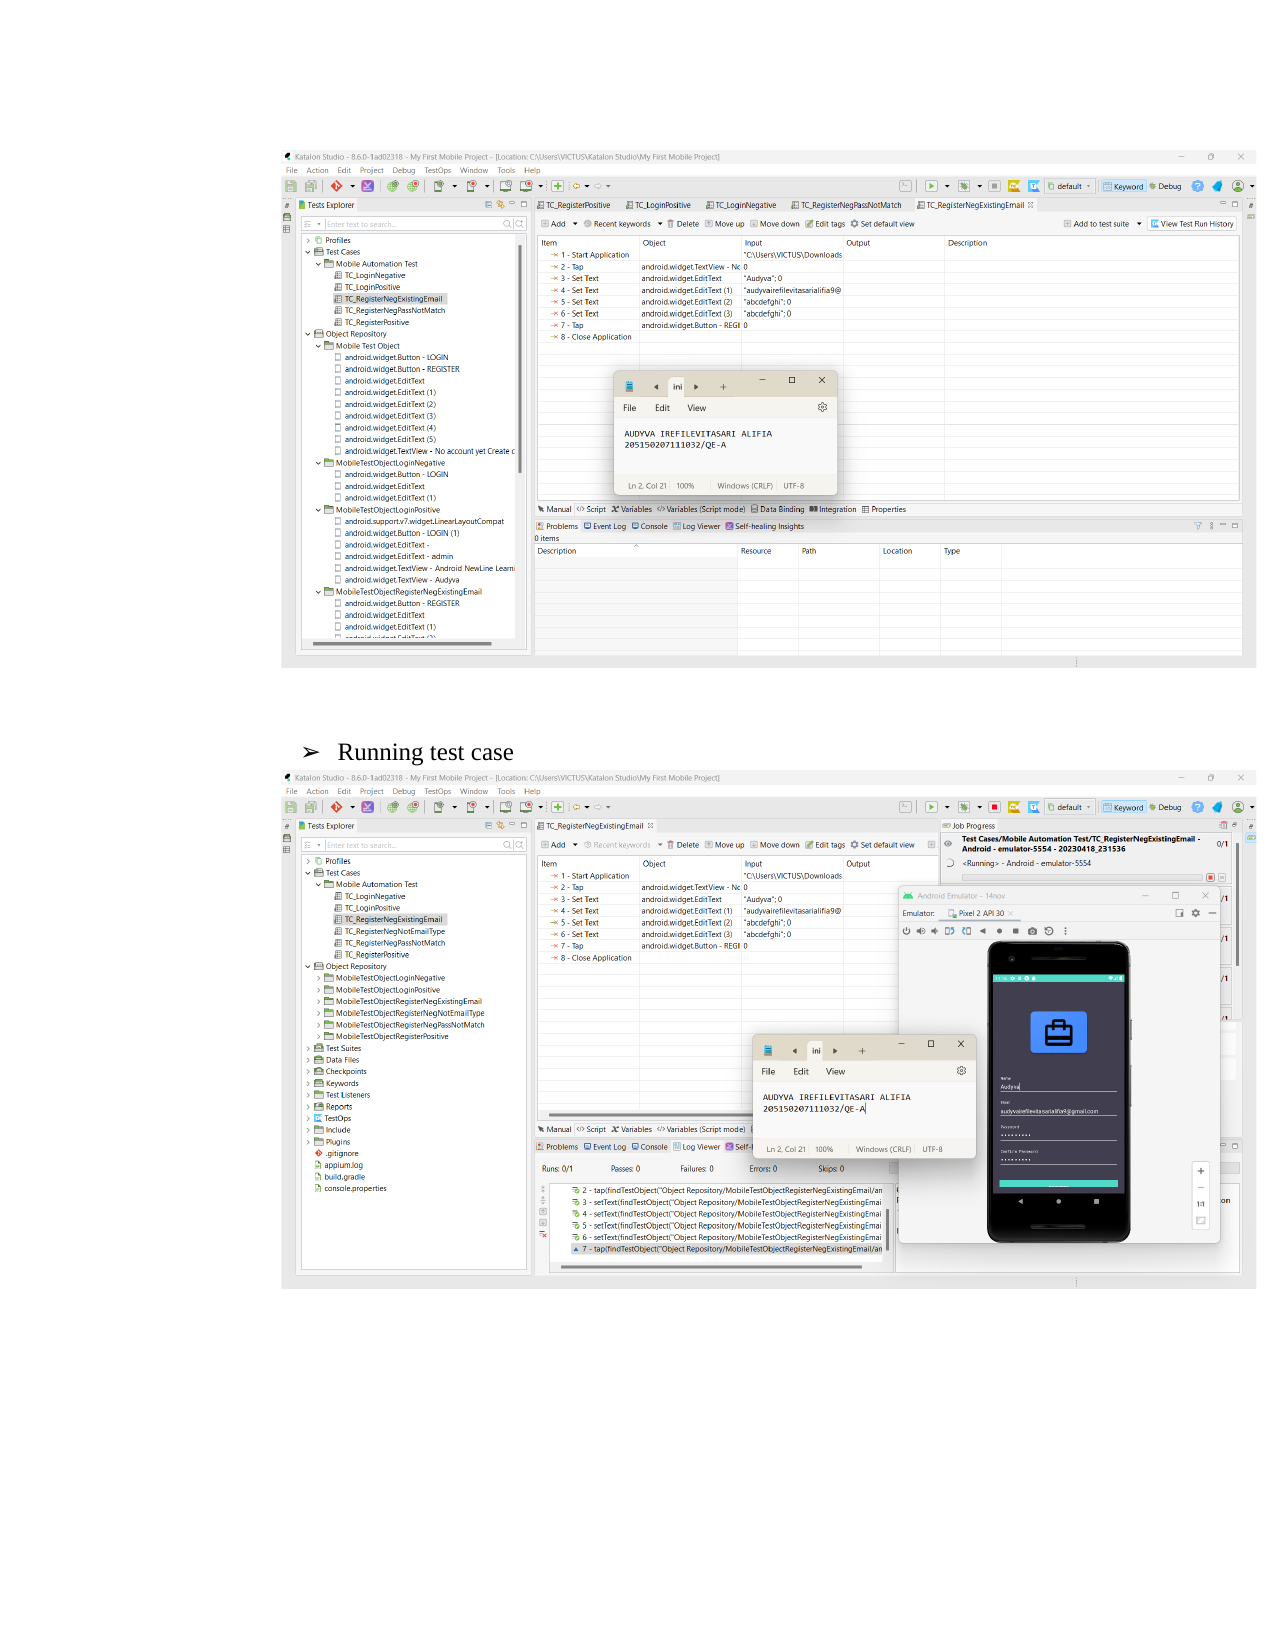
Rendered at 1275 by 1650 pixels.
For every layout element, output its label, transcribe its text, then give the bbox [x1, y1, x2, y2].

list Running test case [300, 737, 1125, 766]
picture [281, 770, 1257, 1289]
picture [281, 150, 1257, 668]
